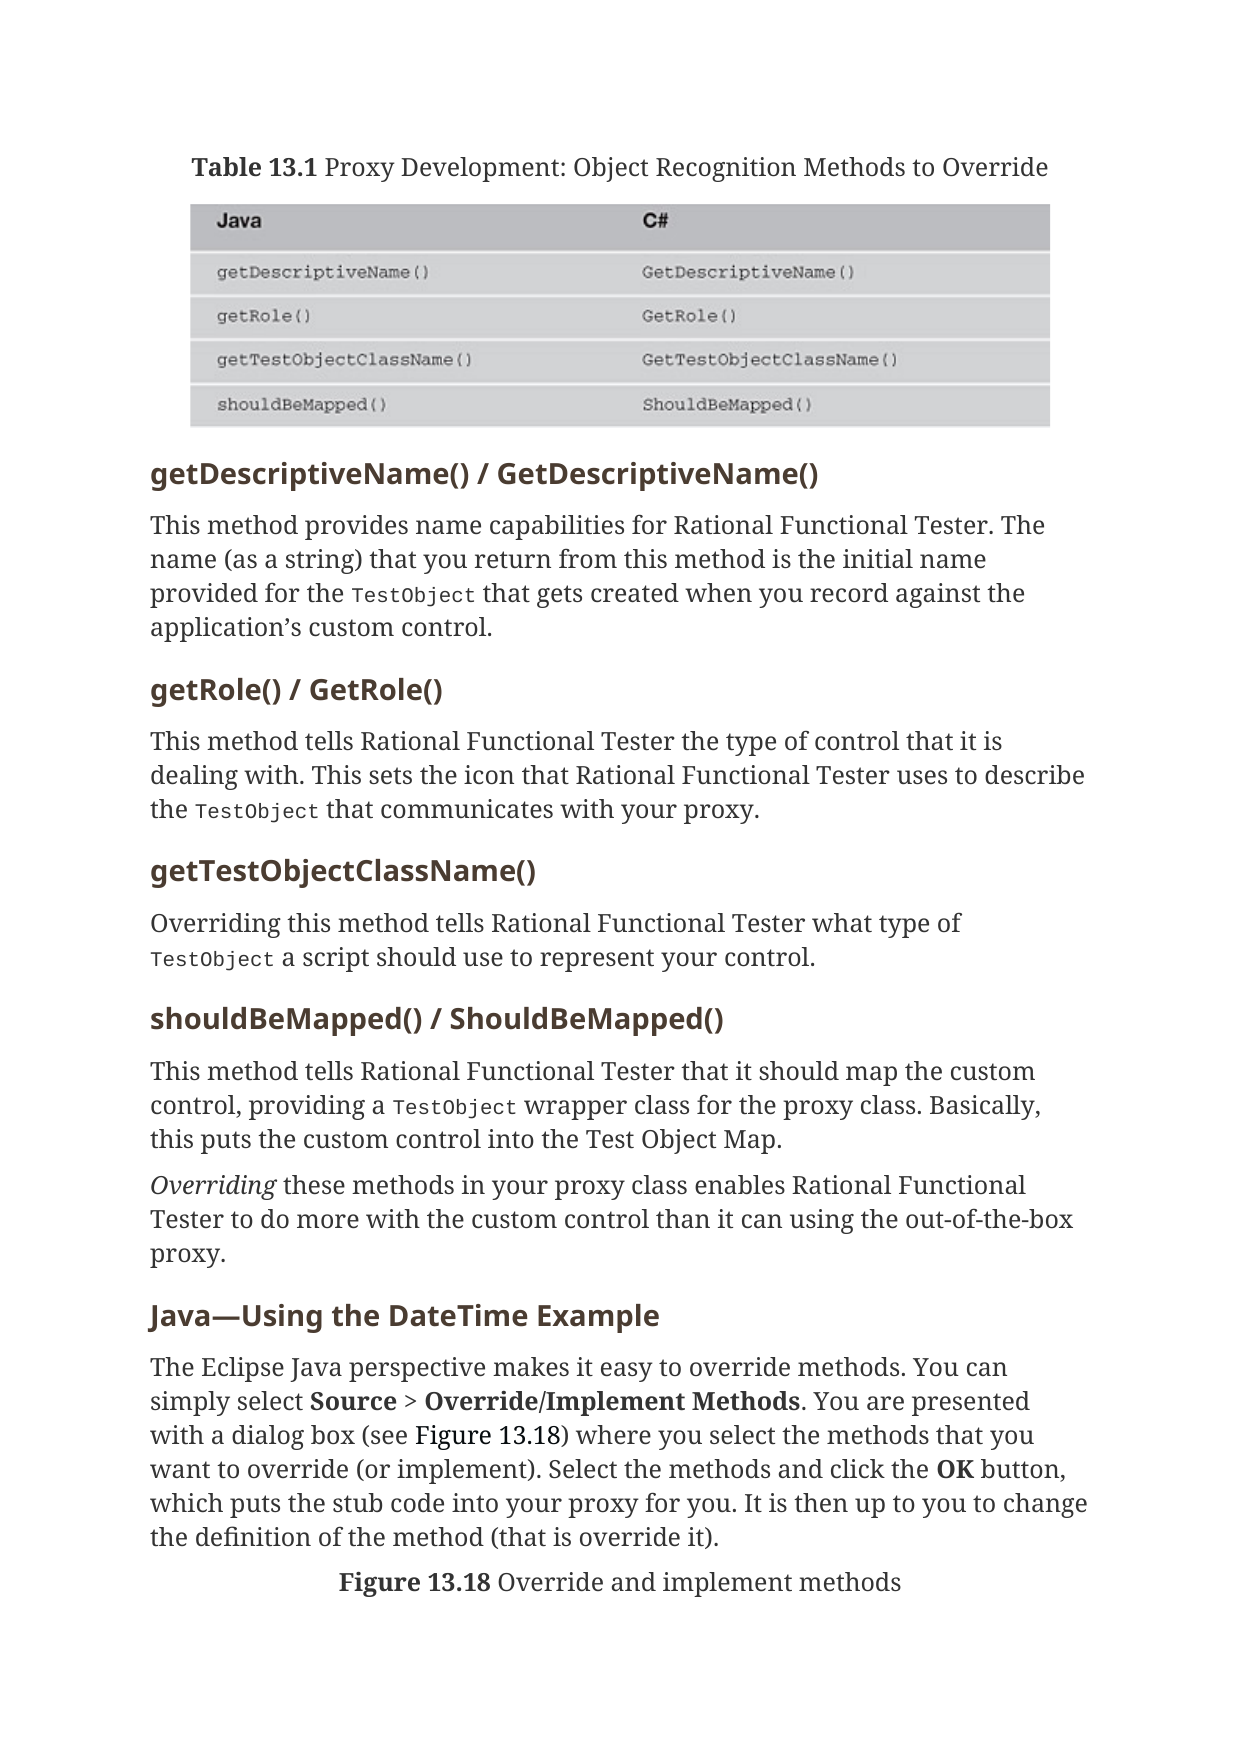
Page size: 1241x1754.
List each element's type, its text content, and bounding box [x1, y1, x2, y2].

text getRole() / GetRole() [150, 669, 1090, 708]
text This method provides name capabilities for Rational Functional Tester. The name (as a string) that you return from this method is the initial name provided for the TestObject that gets created when you record against the application’s custom control. [150, 508, 1090, 644]
text Figure 13.18 Override and implement methods [150, 1564, 1090, 1598]
text Java—Using the DateTime Example [150, 1295, 1090, 1335]
text shouldBeMapped() / ShouldBeMapped() [150, 998, 1090, 1038]
text This method tells Rational Functional Tester that it should map the custom control, providing a TestObject wrapper class for the proxy class. Basically, this puts the custom control into the Test Object Map. [150, 1053, 1090, 1155]
text The Eclipse Java perspective makes it easy to override methods. You can simply select Source > Override/Implement Methods. You are presented with a dialog box (see Figure 13.18) where you select the methods that you want to override (or implement). Select the methods and click the OK button, which puts the stub code into your proxy for you. It is then up to you to change the definition of the method (that is override it). [150, 1350, 1090, 1554]
text getTestObjectClassName() [150, 851, 1090, 890]
text Table 13.1 Proxy Development: Object Recognition Methods to Override [150, 150, 1090, 184]
text Overriding this method tells Rational Functional Tester what type of TestObject a script should use to represent your control. [150, 905, 1090, 973]
picture [190, 204, 1050, 428]
text Overriding these methods in your proxy class enables Rational Functional Tester to do more with the custom control than it can using the out-of-the-box proxy. [150, 1168, 1090, 1270]
text This method tells Rational Functional Tester the type of control that it is dealing with. This sets the icon that Rational Functional Tester uses to describe the TestObject that communicates with your proxy. [150, 723, 1090, 826]
text getDescriptiveName() / GetDescriptiveName() [150, 453, 1090, 493]
